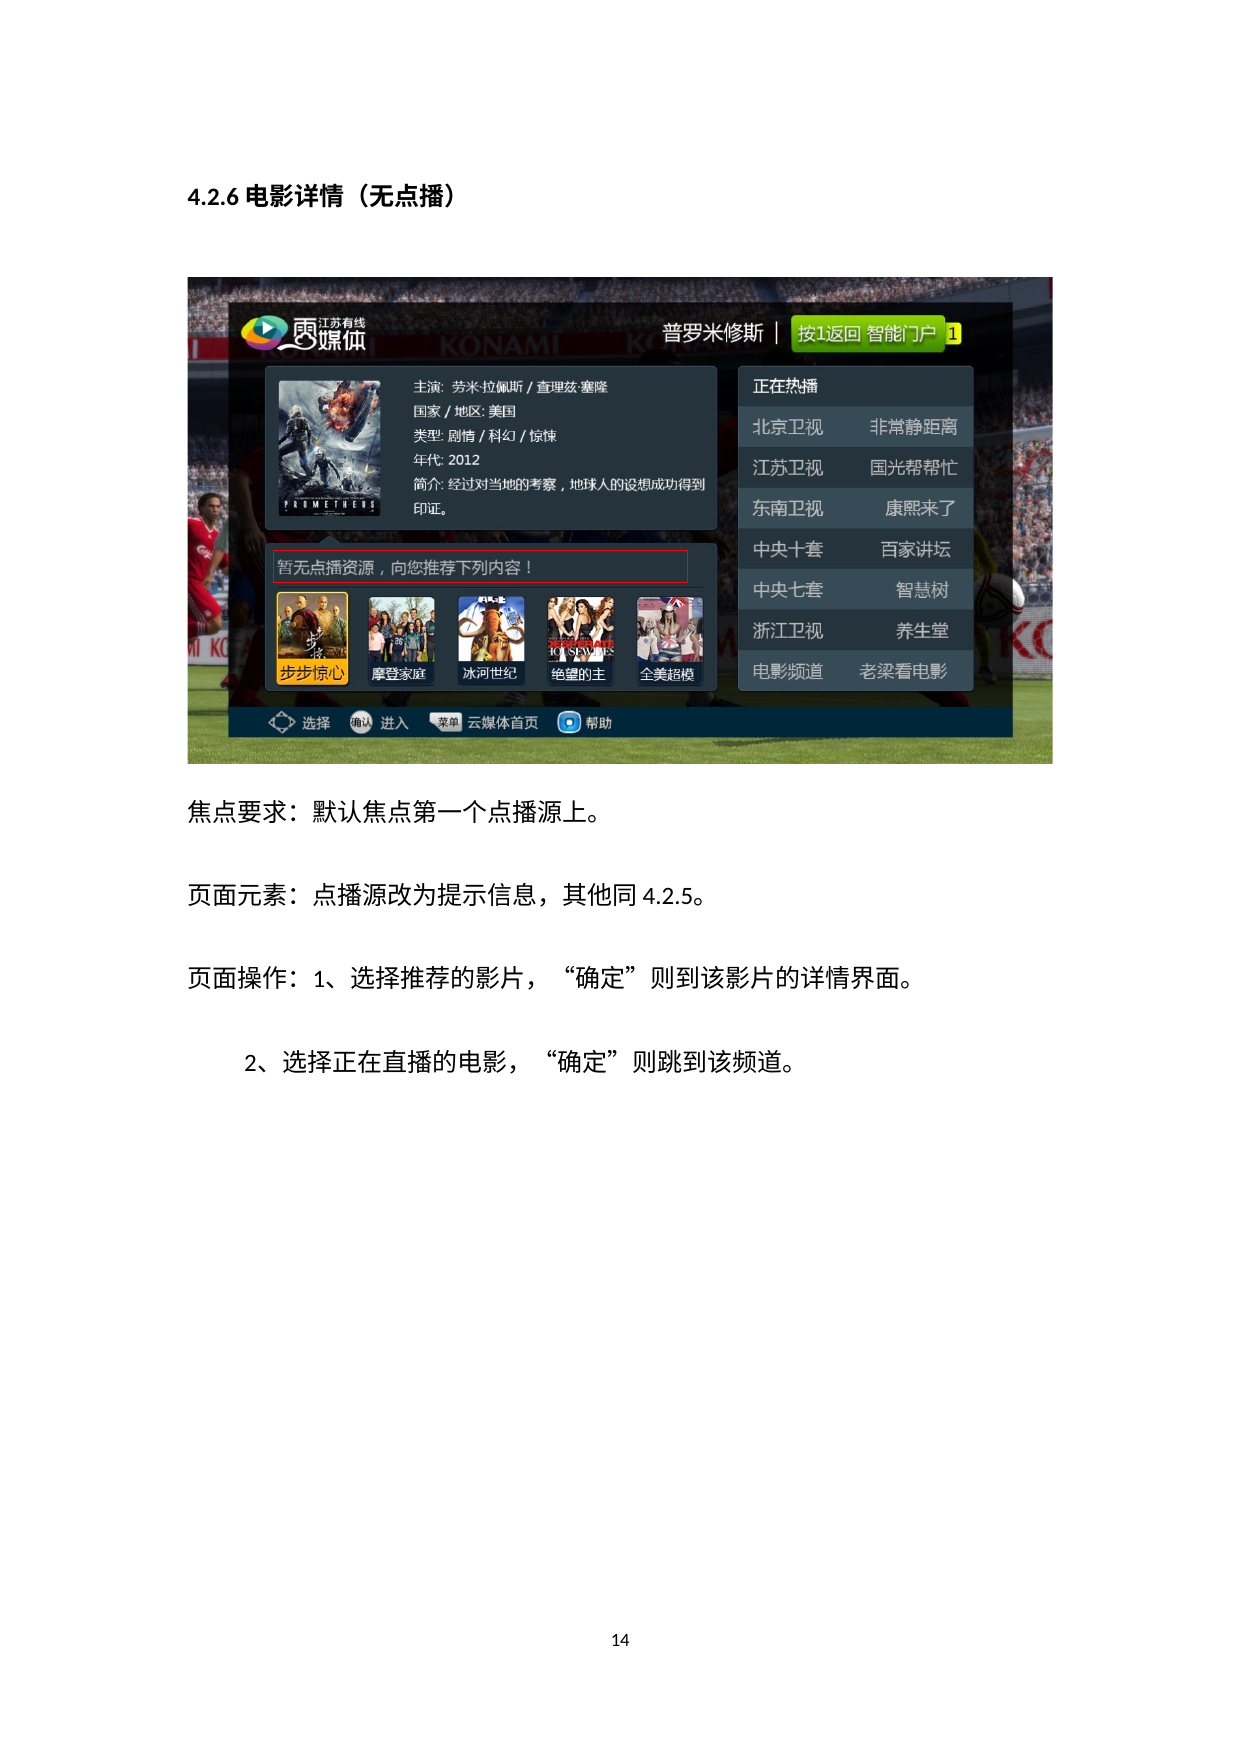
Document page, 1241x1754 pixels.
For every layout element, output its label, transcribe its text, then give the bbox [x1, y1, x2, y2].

text 页面操作：1、选择推荐的影片，“确定”则到该影片的详情界面。 [187, 944, 1053, 1009]
text 页面元素：点播源改为提示信息，其他同4.2.5。 [187, 861, 1053, 926]
text 焦点要求：默认焦点第一个点播源上。 [187, 778, 1053, 843]
subtitle 4.2.6电影详情（无点播） [187, 162, 1053, 227]
text 2、选择正在直播的电影，“确定”则跳到该频道。 [187, 1028, 1053, 1093]
picture [187, 277, 1053, 764]
